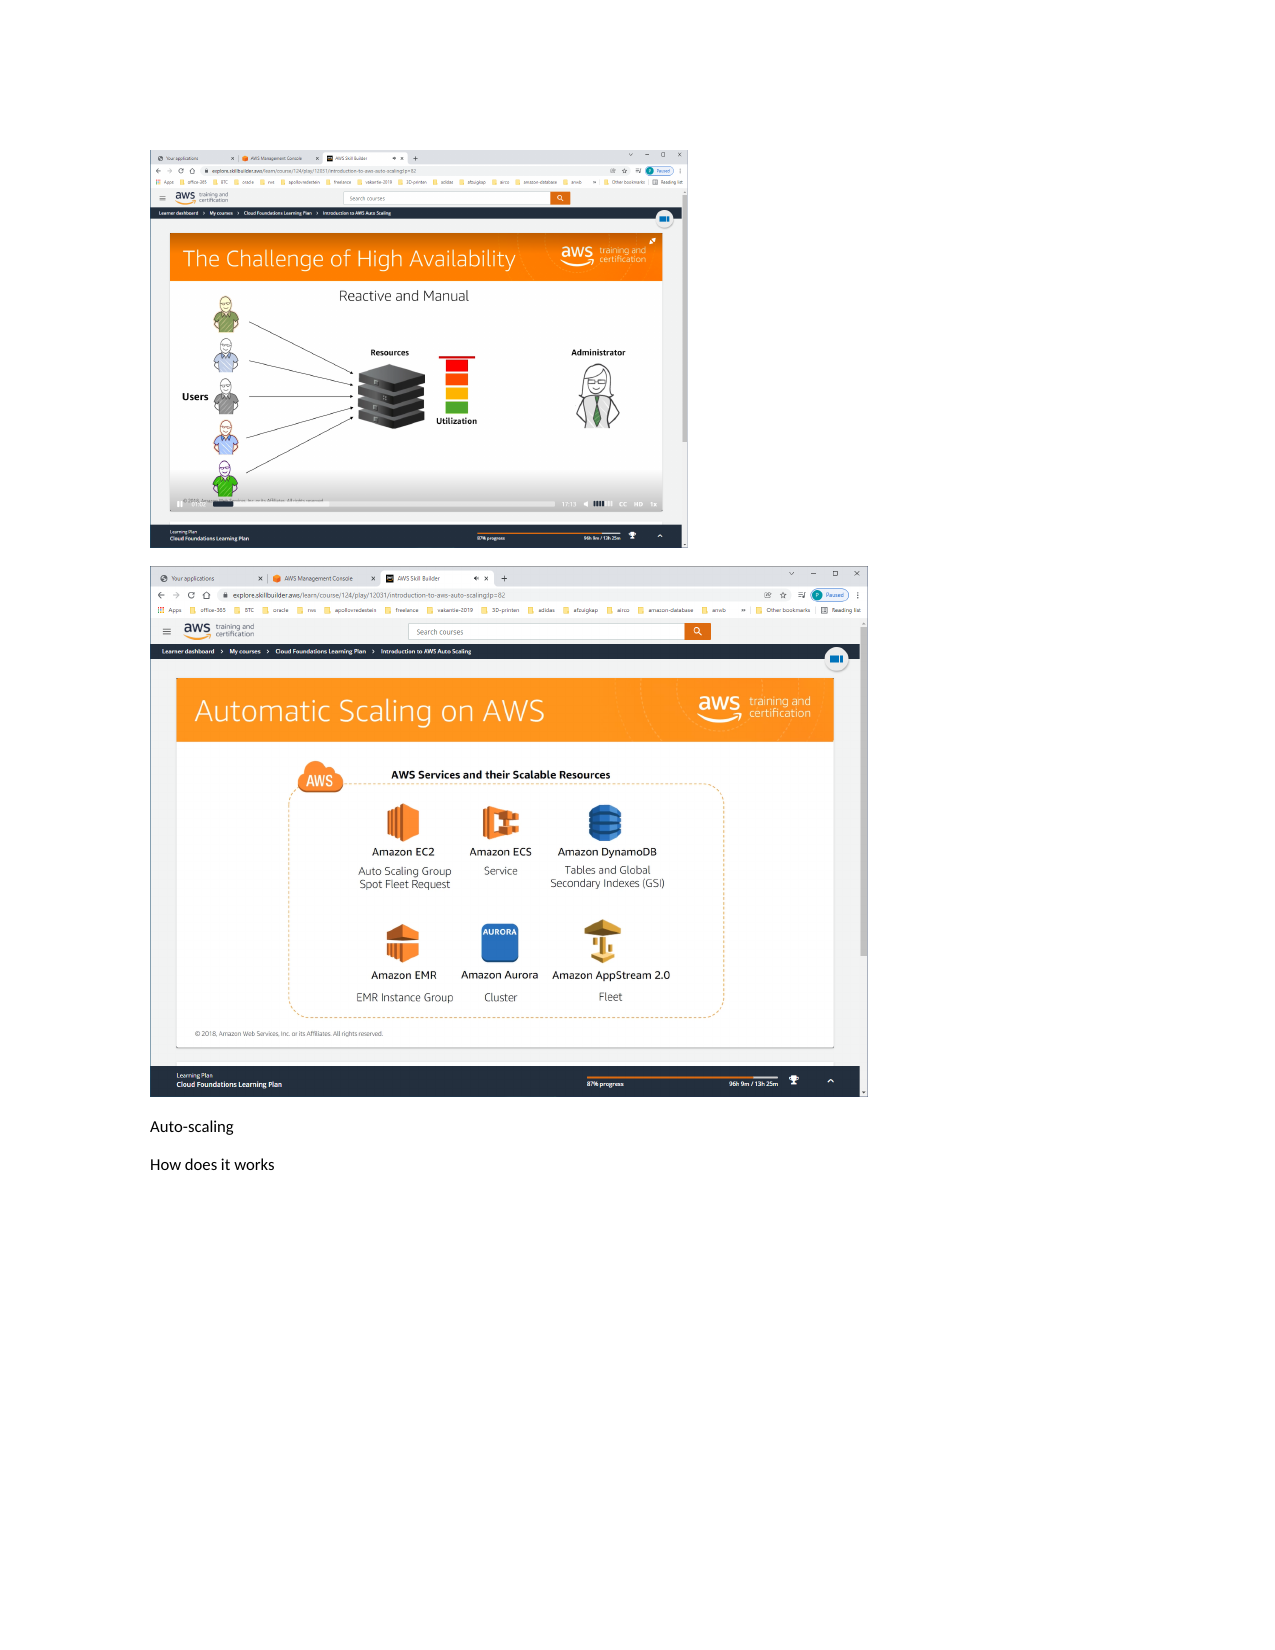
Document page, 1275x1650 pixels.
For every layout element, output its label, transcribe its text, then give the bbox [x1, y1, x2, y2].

text How does it works [150, 1154, 1125, 1175]
picture [150, 150, 688, 548]
text Auto-scaling [150, 1116, 1125, 1136]
picture [150, 566, 868, 1097]
